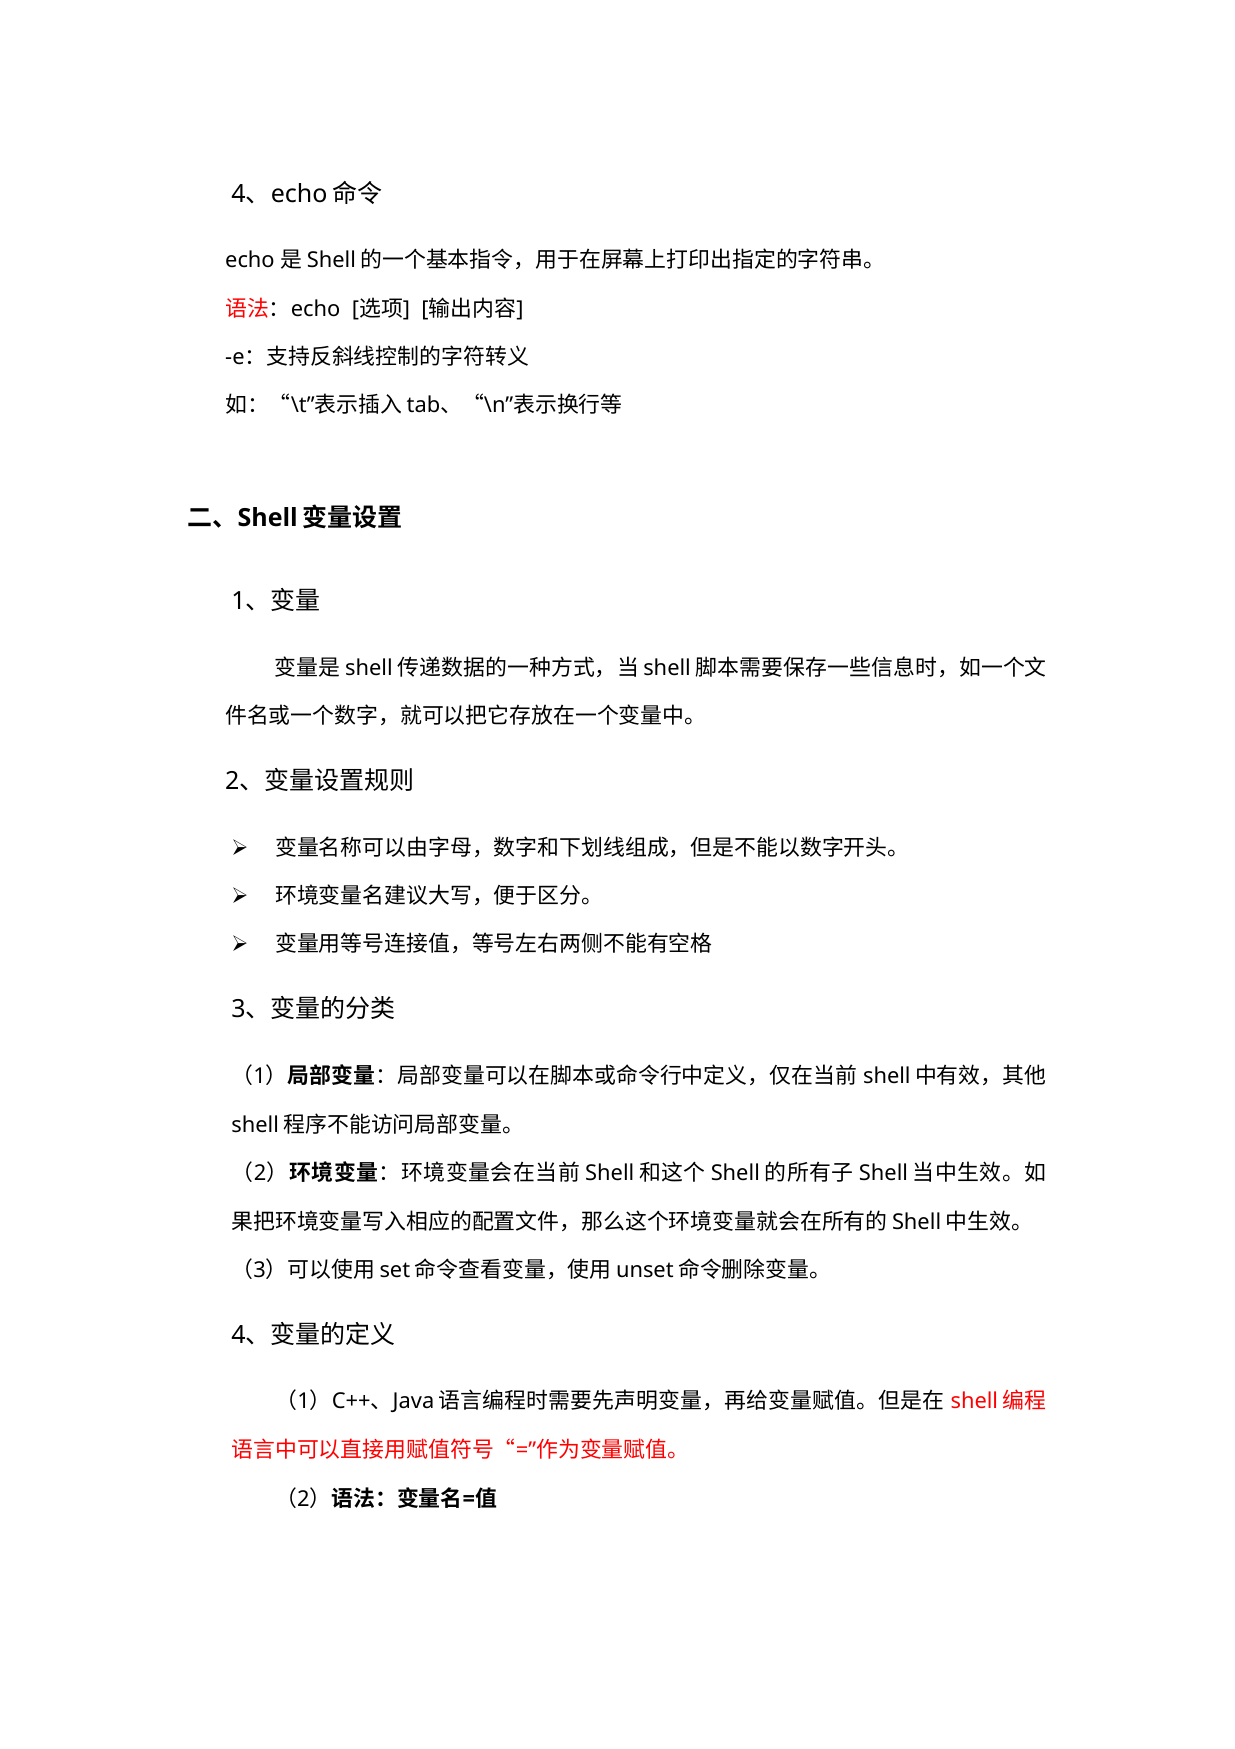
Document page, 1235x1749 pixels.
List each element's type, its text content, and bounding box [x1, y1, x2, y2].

text 语法：echo [选项] [输出内容] [187, 291, 1047, 323]
text echo 是Shell的一个基本指令，用于在屏幕上打印出指定的字符串。 [187, 242, 1047, 275]
list 二、Shell变量设置 [187, 483, 1047, 548]
text 变量是shell传递数据的一种方式，当shell脚本需要保存一些信息时，如一个文件名或一个数字，就可以把它存放在一个变量中。 [225, 649, 1047, 730]
list 4、echo命令 [187, 159, 1047, 224]
list 如：“\t”表示插入tab、“\n”表示换行等 [225, 387, 1047, 420]
text （1）局部变量：局部变量可以在脚本或命令行中定义，仅在当前shell中有效，其他shell程序不能访问局部变量。 [231, 1057, 1047, 1139]
text （2）语法：变量名=值 [231, 1480, 1047, 1513]
list 环境变量名建议大写，便于区分。 [231, 878, 1047, 910]
list -e：支持反斜线控制的字符转义 [225, 339, 1047, 371]
text （1）C++、Java语言编程时需要先声明变量，再给变量赋值。但是在shell编程语言中可以直接用赋值符号“=”作为变量赋值。 [231, 1383, 1047, 1464]
text 3、变量的分类 [187, 974, 1047, 1039]
text 1、变量 [225, 566, 1047, 631]
text （3）可以使用set命令查看变量，使用unset命令删除变量。 [187, 1252, 1047, 1284]
text （2）环境变量：环境变量会在当前Shell和这个Shell的所有子Shell当中生效。如果把环境变量写入相应的配置文件，那么这个环境变量就会在所有的Shell中生效。 [231, 1154, 1047, 1236]
list 变量名称可以由字母，数字和下划线组成，但是不能以数字开头。 [231, 829, 1047, 862]
list 变量用等号连接值，等号左右两侧不能有空格 [231, 926, 1047, 958]
text 4、变量的定义 [187, 1300, 1047, 1365]
text 2、变量设置规则 [187, 746, 1047, 811]
